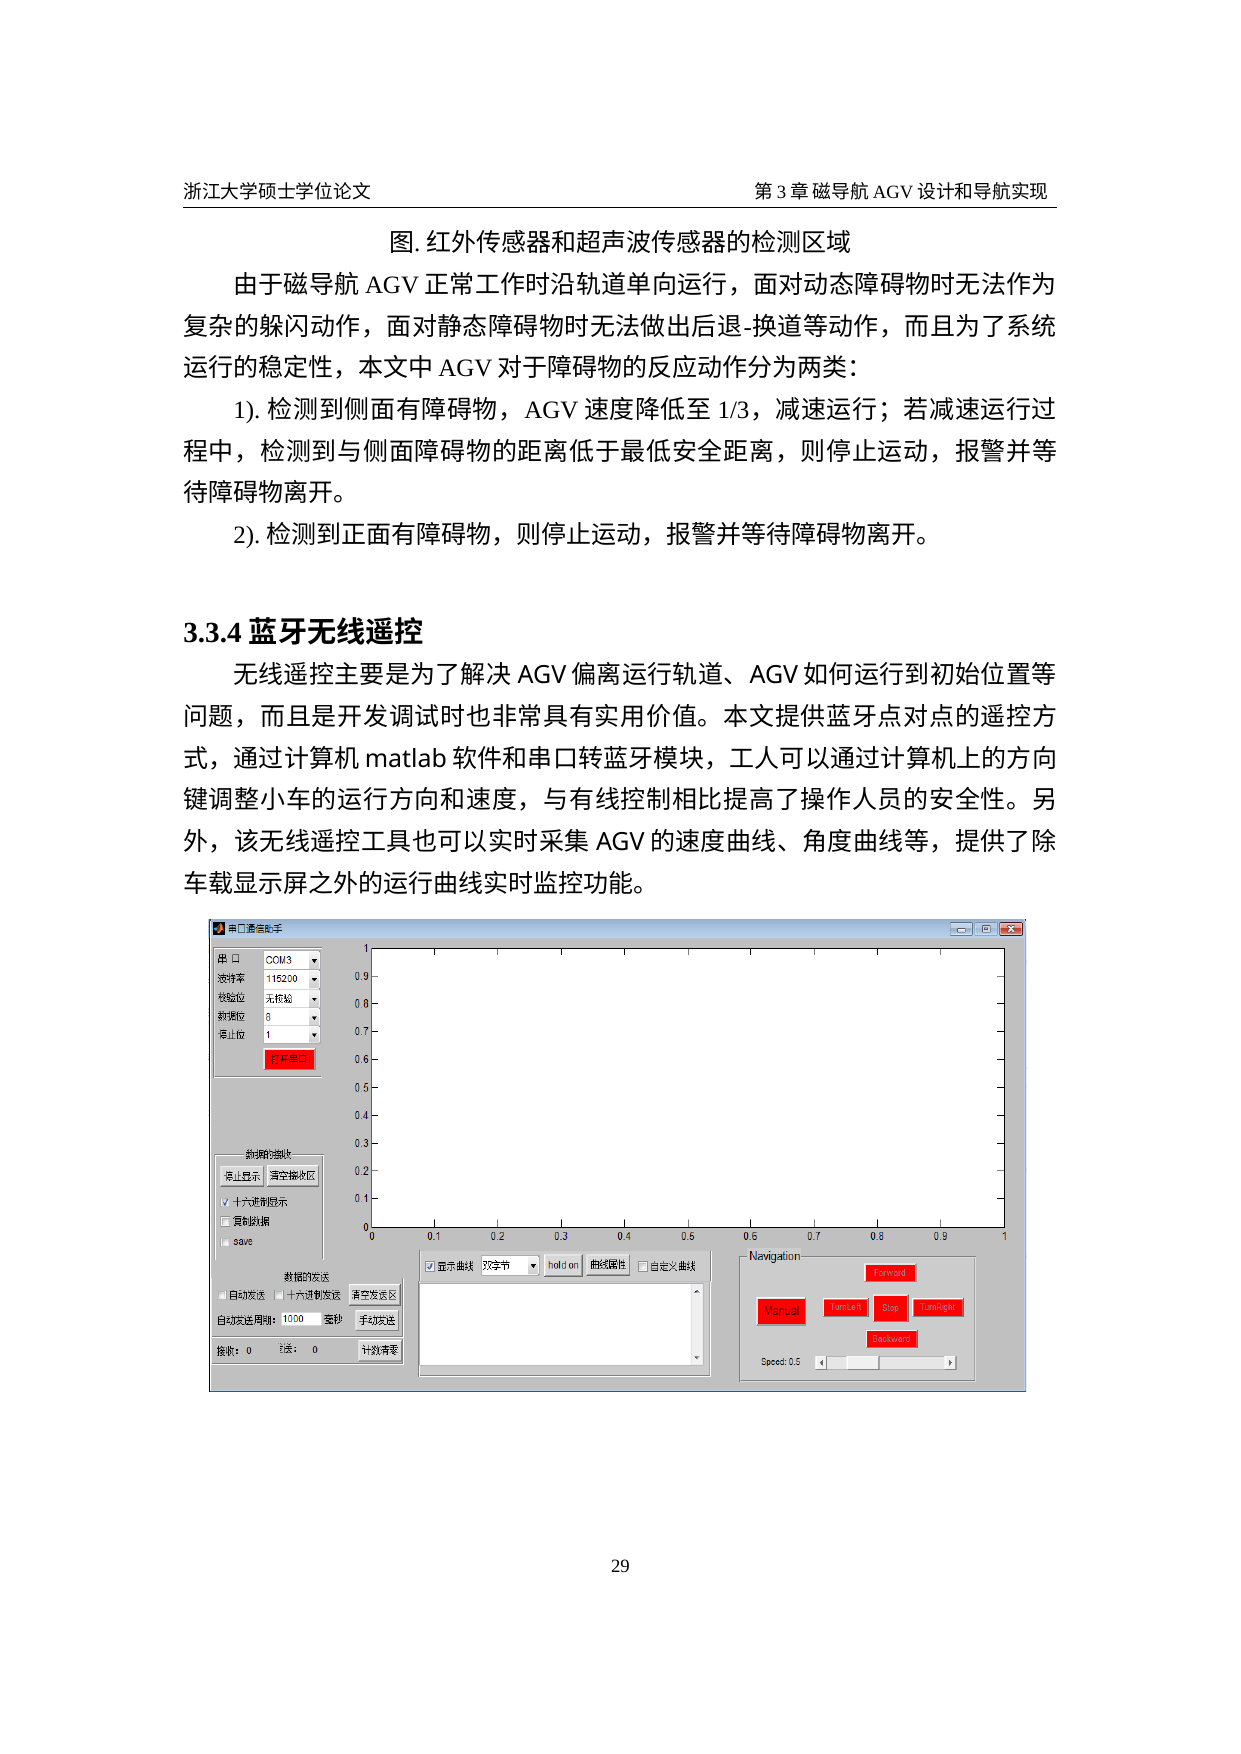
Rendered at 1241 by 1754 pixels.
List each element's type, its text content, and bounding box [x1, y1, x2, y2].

text 无线遥控主要是为了解决AGV偏离运行轨道、AGV如何运行到初始位置等问题，而且是开发调试时也非常具有实用价值。本文提供蓝牙点对点的遥控方式，通过计算机matlab软件和串口转蓝牙模块，工人可以通过计算机上的方向键调整小车的运行方向和速度，与有线控制相比提高了操作人员的安全性。另外，该无线遥控工具也可以实时采集AGV的速度曲线、角度曲线等，提供了除车载显示屏之外的运行曲线实时监控功能。 [183, 650, 1057, 900]
text 图. 红外传感器和超声波传感器的检测区域 [183, 218, 1057, 260]
subtitle 蓝牙无线遥控 [183, 608, 1057, 650]
text 1). 检测到侧面有障碍物，AGV速度降低至1/3，减速运行；若减速运行过程中，检测到与侧面障碍物的距离低于最低安全距离，则停止运动，报警并等待障碍物离开。 [183, 385, 1057, 510]
text 2). 检测到正面有障碍物，则停止运动，报警并等待障碍物离开。 [183, 510, 1057, 552]
text 由于磁导航AGV正常工作时沿轨道单向运行，面对动态障碍物时无法作为复杂的躲闪动作，面对静态障碍物时无法做出后退-换道等动作，而且为了系统运行的稳定性，本文中AGV对于障碍物的反应动作分为两类： [183, 260, 1057, 385]
picture [208, 919, 1027, 1392]
